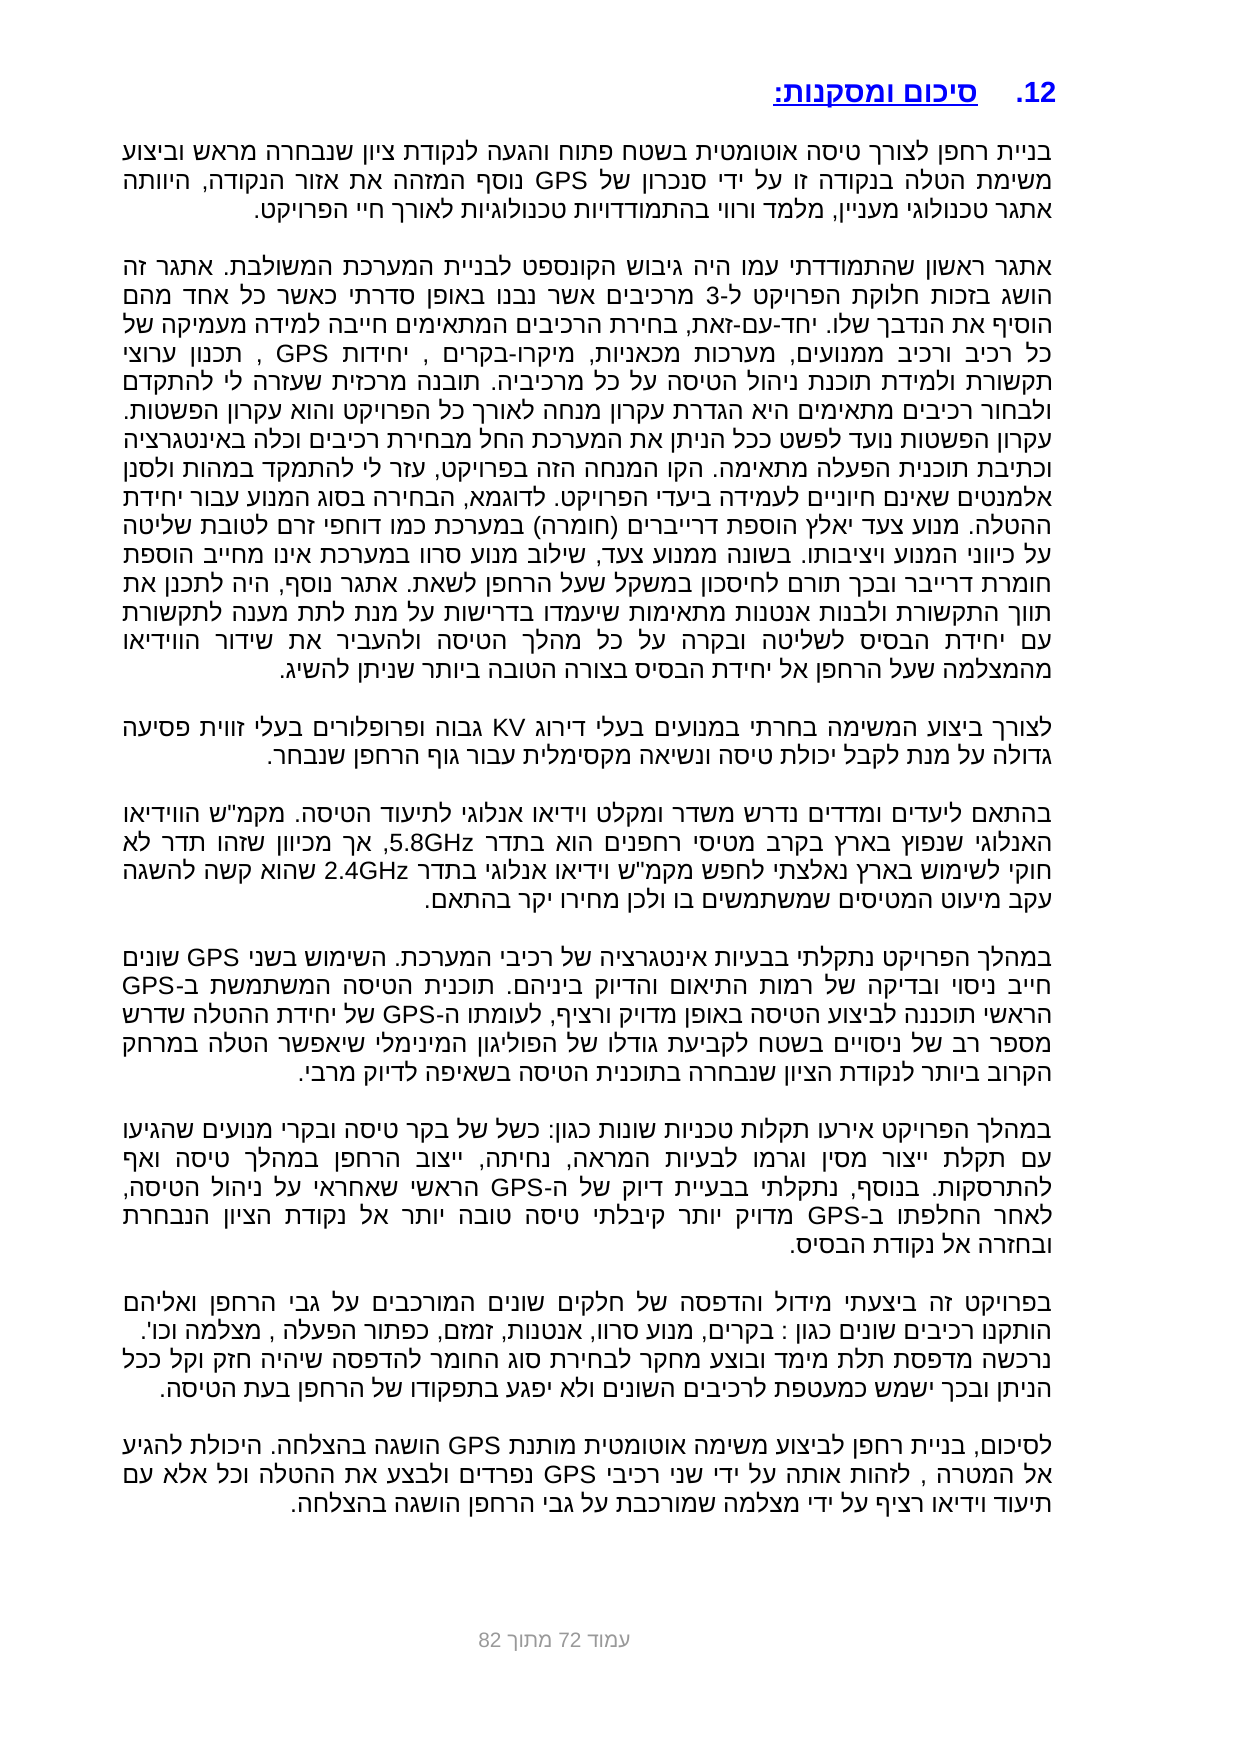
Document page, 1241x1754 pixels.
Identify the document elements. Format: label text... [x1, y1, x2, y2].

text לסיכום, בניית רחפן לביצוע משימה אוטומטית מותנת GPS הושגה בהצלחה. היכולת להגיע אל המטרה , לזהות אותה על ידי שני רכיבי GPS נפרדים ולבצע את ההטלה וכל אלא עם תיעוד וידיאו רציף על ידי מצלמה שמורכבת על גבי הרחפן הושגה בהצלחה. [122, 1431, 1053, 1518]
text אתגר ראשון שהתמודדתי עמו היה גיבוש הקונספט לבניית המערכת המשולבת. אתגר זה הושג בזכות חלוקת הפרויקט ל-3 מרכיבים אשר נבנו באופן סדרתי כאשר כל אחד מהם הוסיף את הנדבך שלו. יחד-עם-זאת, בחירת הרכיבים המתאימים חייבה למידה מעמיקה של כל רכיב ורכיב ממנועים, מערכות מכאניות, מיקרו-בקרים , יחידות GPS , תכנון ערוצי תקשורת ולמידת תוכנת ניהול הטיסה על כל מרכיביה. תובנה מרכזית שעזרה לי להתקדם ולבחור רכיבים מתאימים היא הגדרת עקרון מנחה לאורך כל הפרויקט והוא עקרון הפשטות. עקרון הפשטות נועד לפשט ככל הניתן את המערכת החל מבחירת רכיבים וכלה באינטגרציה וכתיבת תוכנית הפעלה מתאימה. הקו המנחה הזה בפרויקט, עזר לי להתמקד במהות ולסנן אלמנטים שאינם חיוניים לעמידה ביעדי הפרויקט. לדוגמא, הבחירה בסוג המנוע עבור יחידת ההטלה. מנוע צעד יאלץ הוספת דרייברים (חומרה) במערכת כמו דוחפי זרם לטובת שליטה על כיווני המנוע ויציבותו. בשונה ממנוע צעד, שילוב מנוע סרוו במערכת אינו מחייב הוספת חומרת דרייבר ובכך תורם לחיסכון במשקל שעל הרחפן לשאת. אתגר נוסף, היה לתכנן את תווך התקשורת ולבנות אנטנות מתאימות שיעמדו בדרישות על מנת לתת מענה לתקשורת עם יחידת הבסיס לשליטה ובקרה על כל מהלך הטיסה ולהעביר את שידור הווידיאו מהמצלמה שעל הרחפן אל יחידת הבסיס בצורה הטובה ביותר שניתן להשיג. [122, 252, 1053, 684]
text במהלך הפרויקט נתקלתי בבעיות אינטגרציה של רכיבי המערכת. השימוש בשני GPS שונים חייב ניסוי ובדיקה של רמות התיאום והדיוק ביניהם. תוכנית הטיסה המשתמשת ב-GPS הראשי תוכננה לביצוע הטיסה באופן מדויק ורציף, לעומתו ה-GPS של יחידת ההטלה שדרש מספר רב של ניסויים בשטח לקביעת גודלו של הפוליגון המינימלי שיאפשר הטלה במרחק הקרוב ביותר לנקודת הציון שנבחרה בתוכנית הטיסה בשאיפה לדיוק מרבי. [122, 943, 1053, 1086]
text לצורך ביצוע המשימה בחרתי במנועים בעלי דירוג KV גבוה ופרופלורים בעלי זווית פסיעה גדולה על מנת לקבל יכולת טיסה ונשיאה מקסימלית עבור גוף הרחפן שנבחר. [122, 713, 1053, 770]
text במהלך הפרויקט אירעו תקלות טכניות שונות כגון: כשל של בקר טיסה ובקרי מנועים שהגיעו עם תקלת ייצור מסין וגרמו לבעיות המראה, נחיתה, ייצוב הרחפן במהלך טיסה ואף להתרסקות. בנוסף, נתקלתי בבעיית דיוק של ה-GPS הראשי שאחראי על ניהול הטיסה, לאחר החלפתו ב-GPS מדויק יותר קיבלתי טיסה טובה יותר אל נקודת הציון הנבחרת ובחזרה אל נקודת הבסיס. [122, 1115, 1053, 1259]
text נרכשה מדפסת תלת מימד ובוצע מחקר לבחירת סוג החומר להדפסה שיהיה חזק וקל ככל הניתן ובכך ישמש כמעטפת לרכיבים השונים ולא יפגע בתפקודו של הרחפן בעת הטיסה. [122, 1345, 1053, 1403]
text בהתאם ליעדים ומדדים נדרש משדר ומקלט וידיאו אנלוגי לתיעוד הטיסה. מקמ"ש הווידיאו האנלוגי שנפוץ בארץ בקרב מטיסי רחפנים הוא בתדר 5.8GHz, אך מכיוון שזהו תדר לא חוקי לשימוש בארץ נאלצתי לחפש מקמ"ש וידיאו אנלוגי בתדר 2.4GHz שהוא קשה להשגה עקב מיעוט המטיסים שמשתמשים בו ולכן מחירו יקר בהתאם. [122, 799, 1053, 914]
text בפרויקט זה ביצעתי מידול והדפסה של חלקים שונים המורכבים על גבי הרחפן ואליהם הותקנו רכיבים שונים כגון : בקרים, מנוע סרוו, אנטנות, זמזם, כפתור הפעלה , מצלמה וכו'. [122, 1288, 1053, 1345]
text בניית רחפן לצורך טיסה אוטומטית בשטח פתוח והגעה לנקודת ציון שנבחרה מראש וביצוע משימת הטלה בנקודה זו על ידי סנכרון של GPS נוסף המזהה את אזור הנקודה, היוותה אתגר טכנולוגי מעניין, מלמד ורווי בהתמודדויות טכנולוגיות לאורך חיי הפרויקט. [122, 137, 1053, 223]
subtitle סיכום ומסקנות: [122, 75, 1016, 108]
